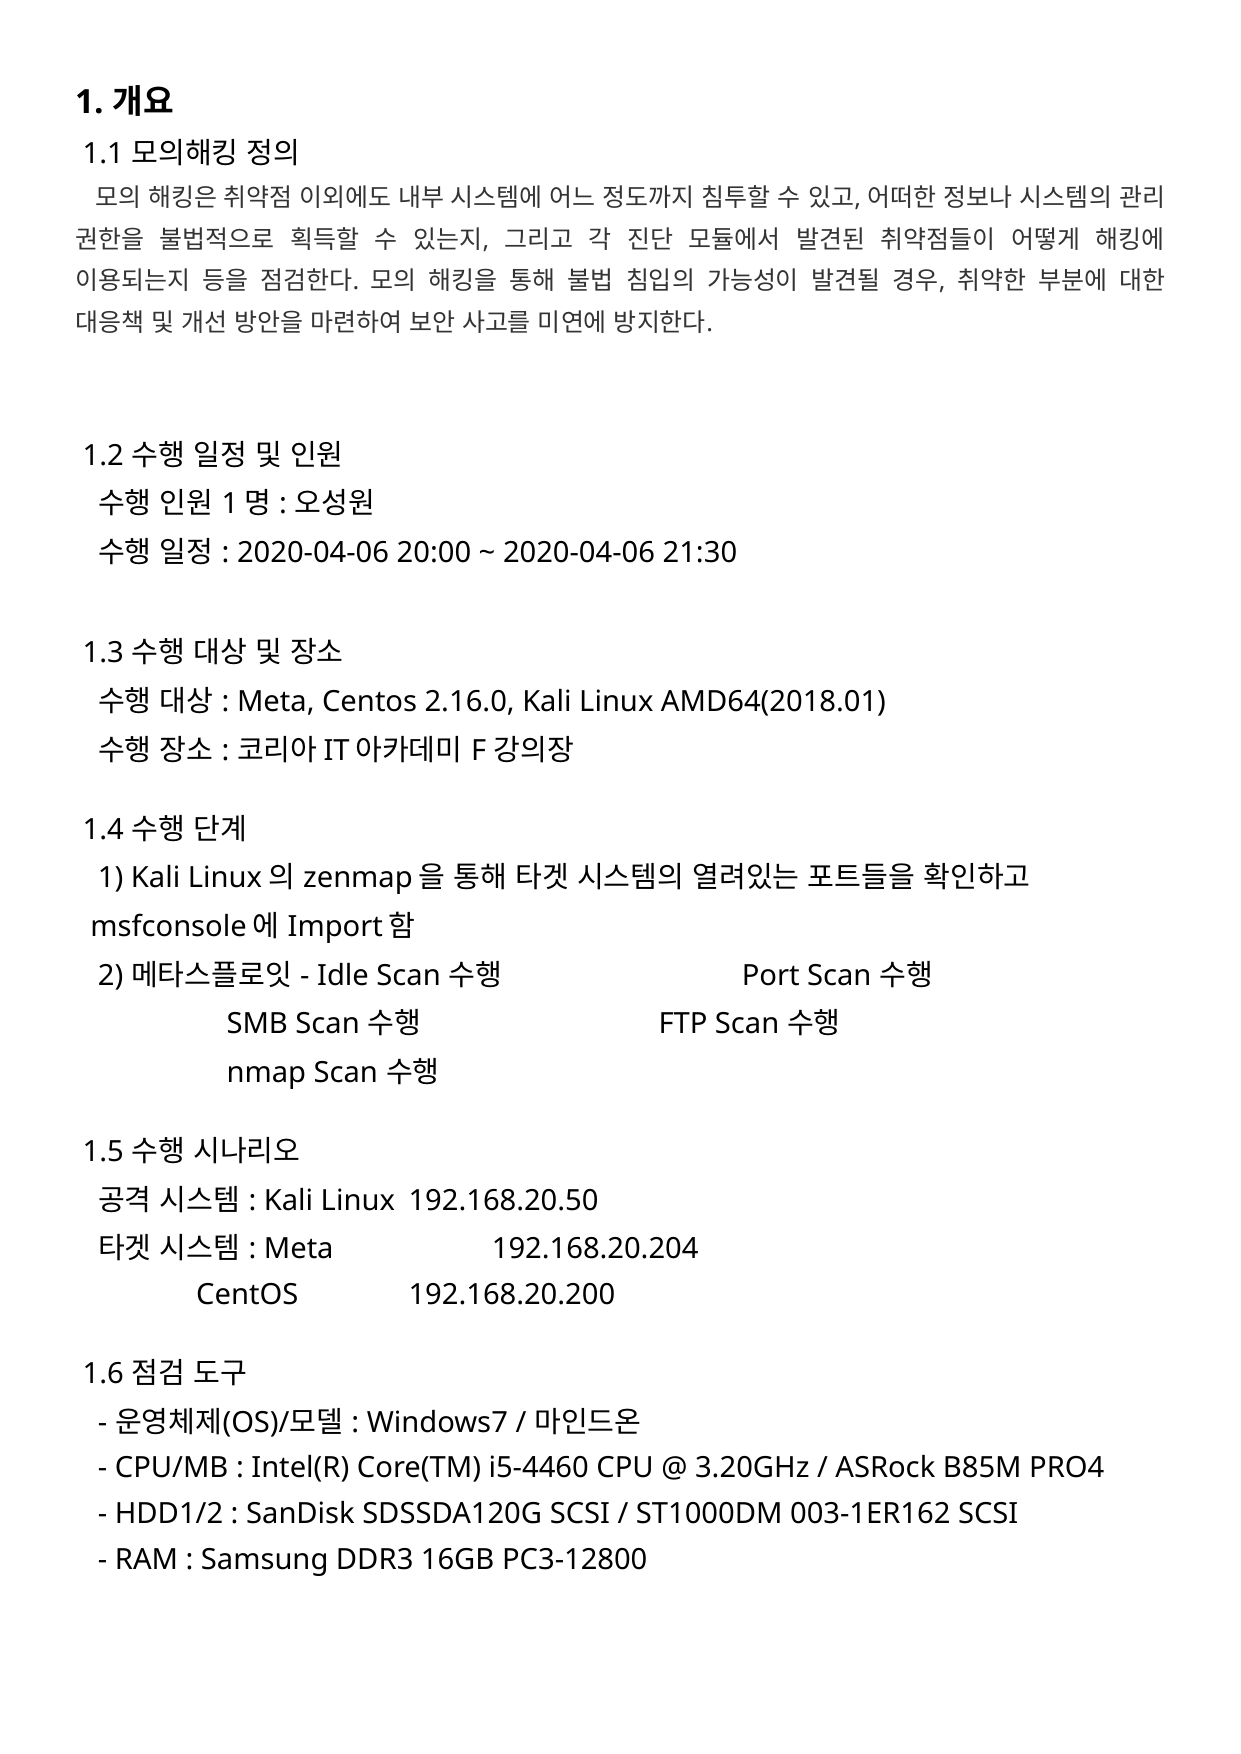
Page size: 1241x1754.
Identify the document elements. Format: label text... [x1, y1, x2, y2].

text 1.3 수행 대상 및 장소 수행 대상 : Meta, Centos 2.16.0, Kali Linux AMD64(2018.01) 수행 장소 : 코리아IT아카데미 F 강의장 [75, 629, 1165, 801]
text 1.5 수행 시나리오 공격 시스템 : Kali Linux 192.168.20.50 타겟 시스템 : Meta 192.168.20.204 CentOS 192.168.20.200 [75, 1128, 1165, 1346]
text 1.4 수행 단계 1) Kali Linux의 zenmap을 통해 타겟 시스템의 열려있는 포트들을 확인하고 msfconsole에 Import함 2) 메타스플로잇 - Idle Scan 수행 Port Scan 수행 SMB Scan 수행 FTP Scan 수행 nmap Scan 수행 [75, 805, 1165, 1123]
text 1.2 수행 일정 및 인원 수행 인원 1명 : 오성원 수행 일정 : 2020-04-06 20:00 ~ 2020-04-06 21:30 [75, 431, 1165, 604]
text 1. 개요 1.1 모의해킹 정의 모의 해킹은 취약점 이외에도 내부 시스템에 어느 정도까지 침투할 수 있고, 어떠한 정보나 시스템의 관리 권한을 불법적으로 획득할 수 있는지, 그리고 각 진단 모듈에서 발견된 취약점들이 어떻게 해킹에 이용되는지 등을 점검한다. 모의 해킹을 통해 불법 침입의 가능성이 발견될 경우, 취약한 부분에 대한 대응책 및 개선 방안을 마련하여 보안 사고를 미연에 방지한다. [75, 75, 1165, 339]
text 1.6 점검 도구 - 운영체제(OS)/모델 : Windows7 / 마인드온 - CPU/MB : Intel(R) Core(TM) i5-4460 CPU @ 3.20GHz / ASRock B85M PRO4 - HDD1/2 : SanDisk SDSSDA120G SCSI / ST1000DM 003-1ER162 SCSI - RAM : Samsung DDR3 16GB PC3-12800 [75, 1350, 1165, 1578]
